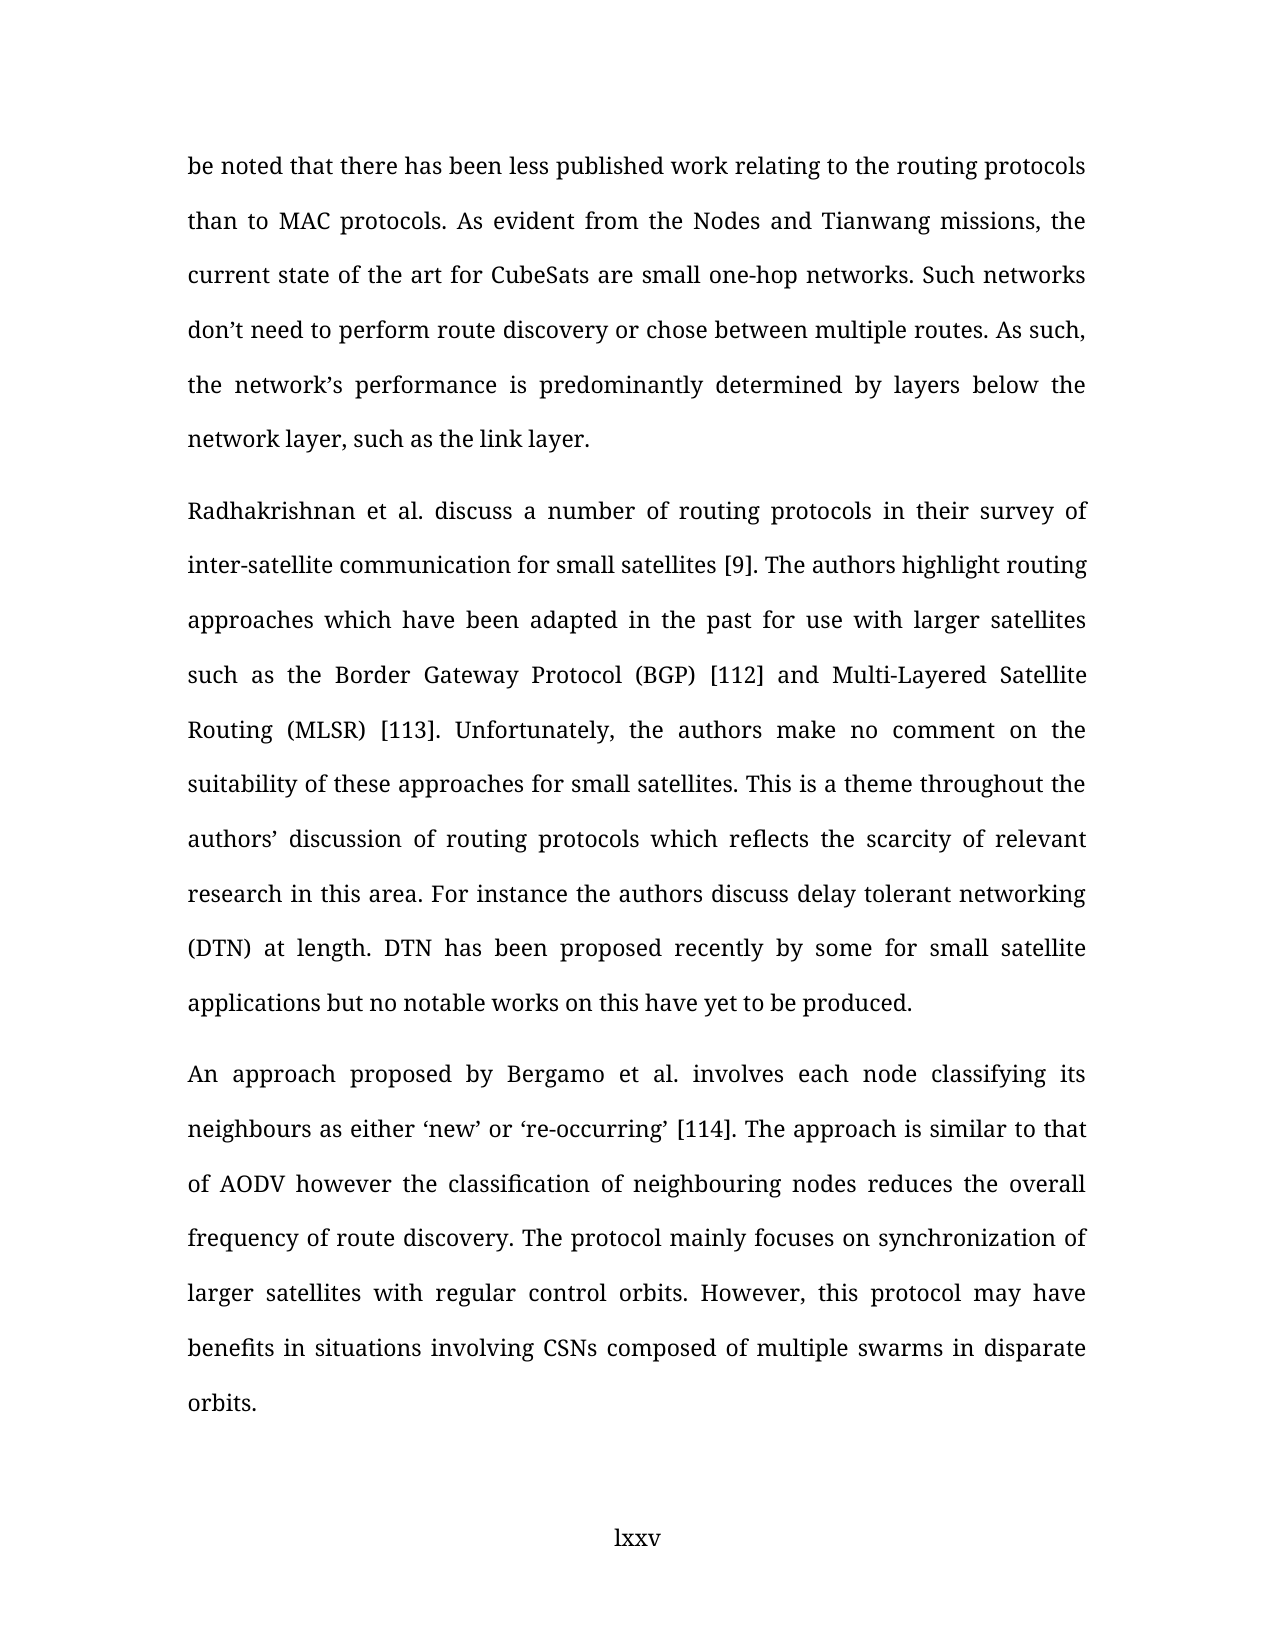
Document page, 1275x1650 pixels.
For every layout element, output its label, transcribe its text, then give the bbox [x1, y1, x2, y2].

text Radhakrishnan et al. discuss a number of routing protocols in their survey of inter-satellite communication for small satellites [9]. The authors highlight routing approaches which have been adapted in the past for use with larger satellites such as the Border Gateway Protocol (BGP) [112] and Multi-Layered Satellite Routing (MLSR) [113]. Unfortunately, the authors make no comment on the suitability of these approaches for small satellites. This is a theme throughout the authors’ discussion of routing protocols which reflects the scarcity of relevant research in this area. For instance the authors discuss delay tolerant networking (DTN) at length. DTN has been proposed recently by some for small satellite applications but no notable works on this have yet to be produced. [187, 495, 1087, 1018]
text An approach proposed by Bergamo et al. involves each node classifying its neighbours as either ‘new’ or ‘re-occurring’ [114]. The approach is similar to that of AODV however the classification of neighbouring nodes reduces the overall frequency of route discovery. The protocol mainly focuses on synchronization of larger satellites with regular control orbits. However, this protocol may have benefits in situations involving CSNs composed of multiple swarms in disparate orbits. [187, 1058, 1087, 1418]
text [187, 150, 1087, 455]
